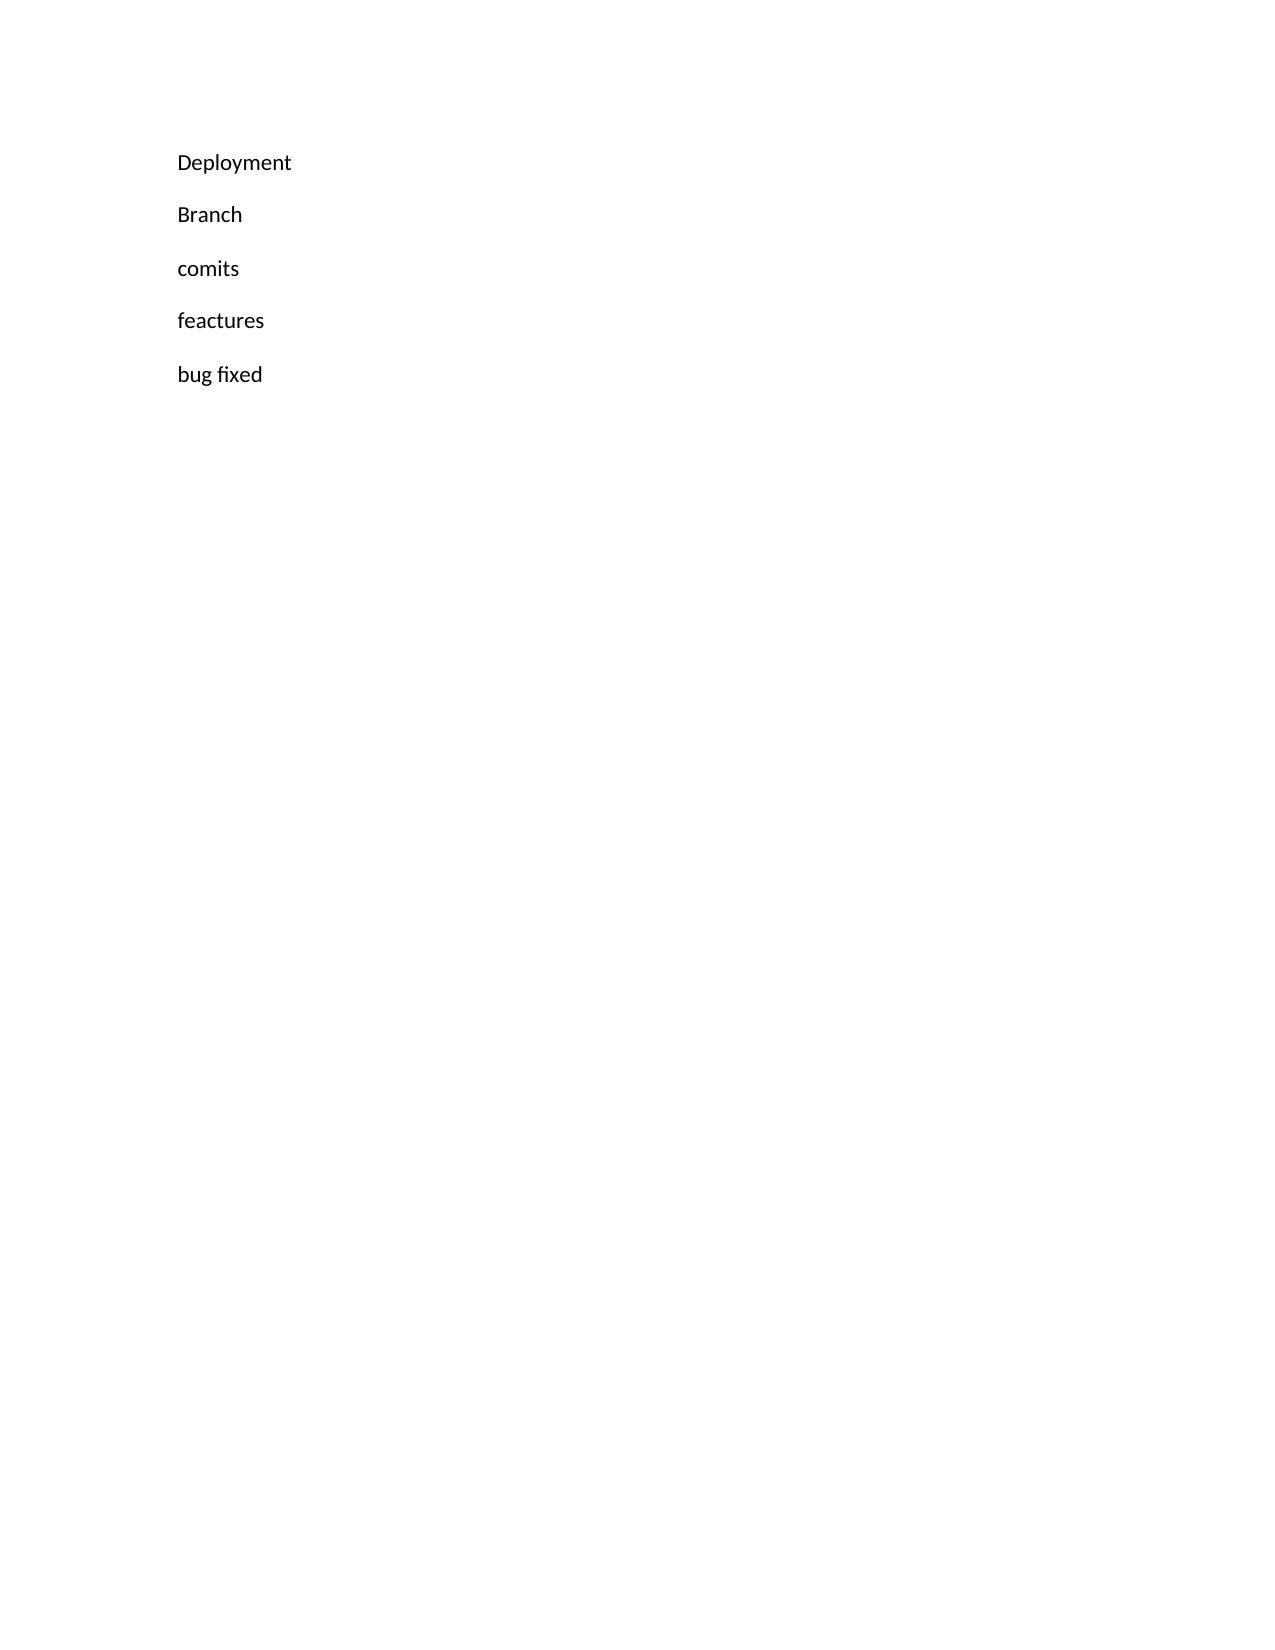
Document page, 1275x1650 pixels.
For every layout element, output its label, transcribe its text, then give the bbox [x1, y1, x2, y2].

text Branch [177, 201, 1098, 229]
text Deployment [177, 148, 1098, 176]
text bug fixed [177, 360, 1098, 388]
text feactures [177, 307, 1098, 335]
text comits [177, 254, 1098, 282]
